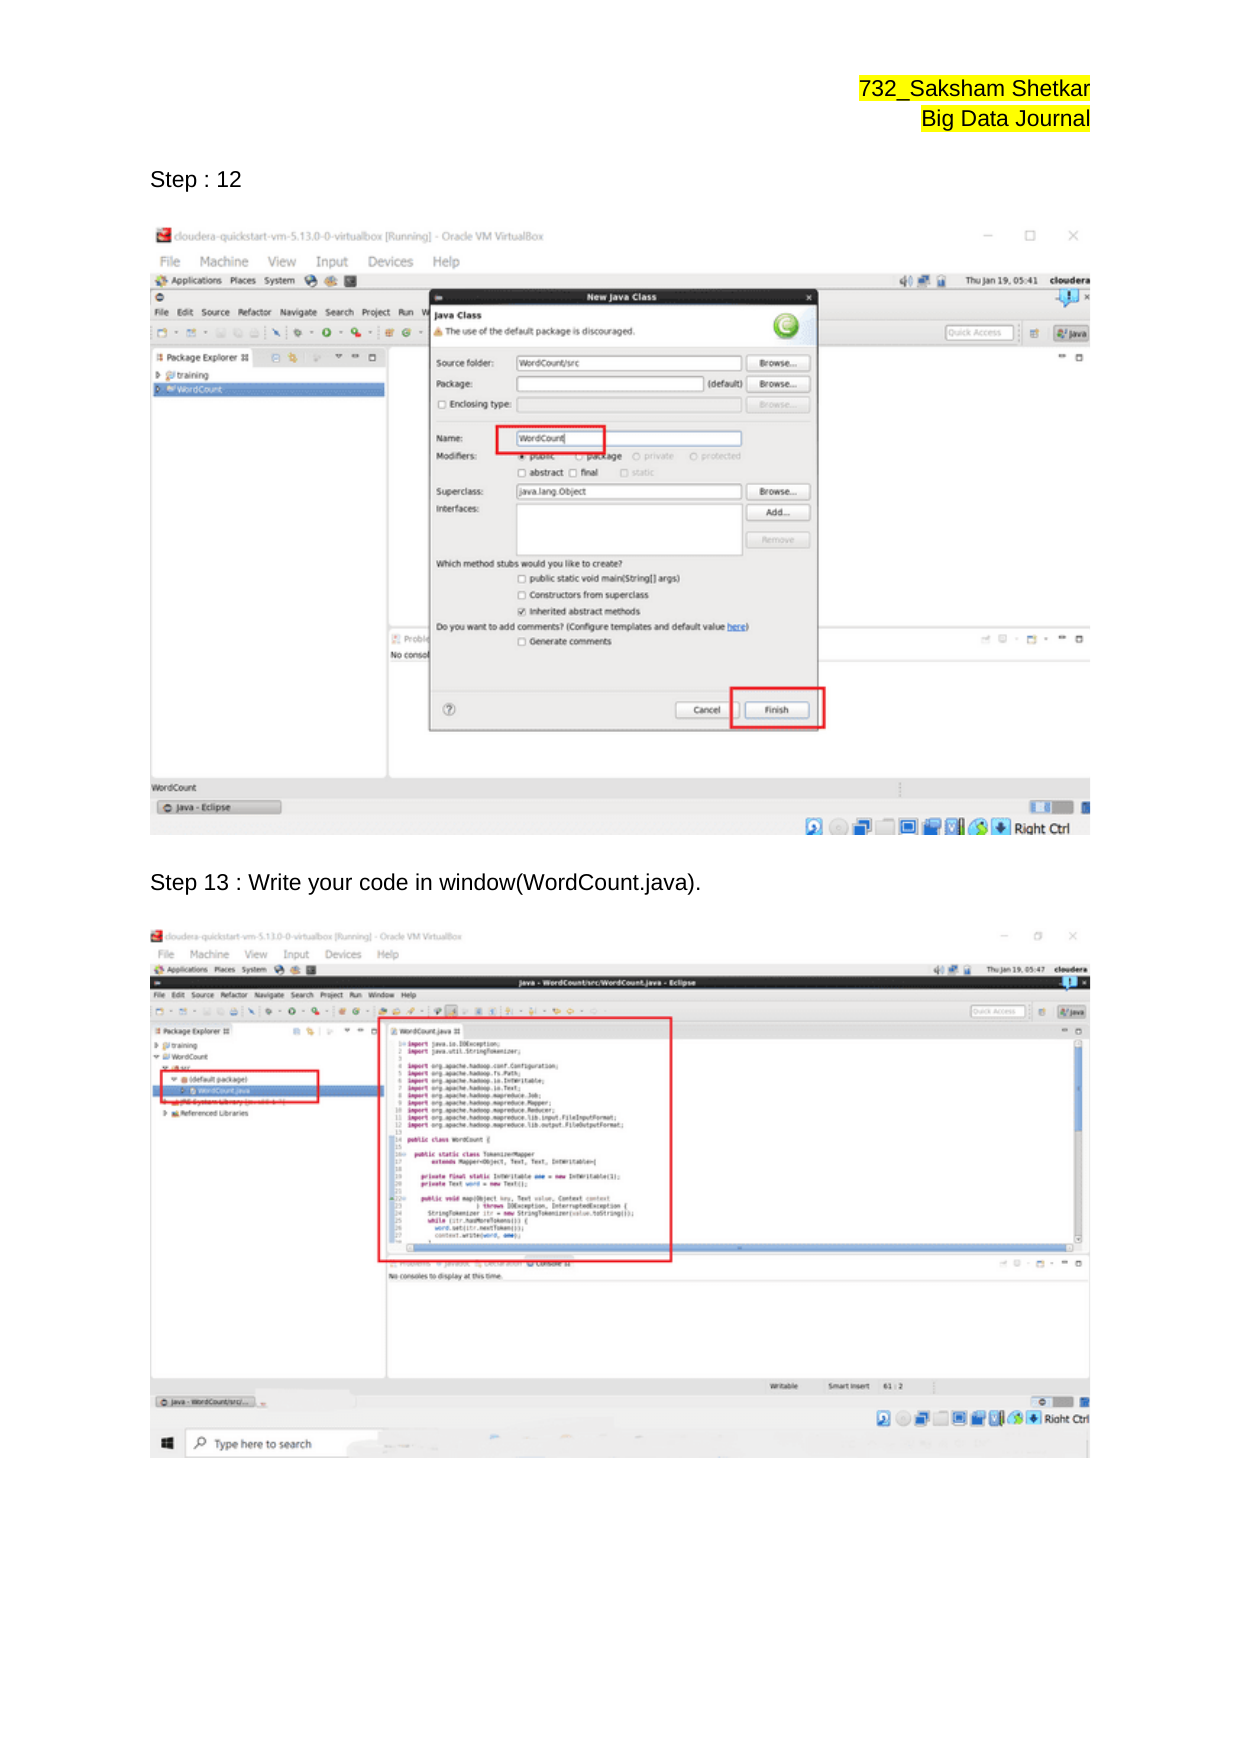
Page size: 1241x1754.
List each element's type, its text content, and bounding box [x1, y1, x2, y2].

text Step 13 : Write your code in window(WordCount.java). [150, 868, 1090, 895]
text Step : 12 [150, 166, 1090, 192]
picture [150, 928, 1091, 1458]
picture [150, 226, 1091, 835]
